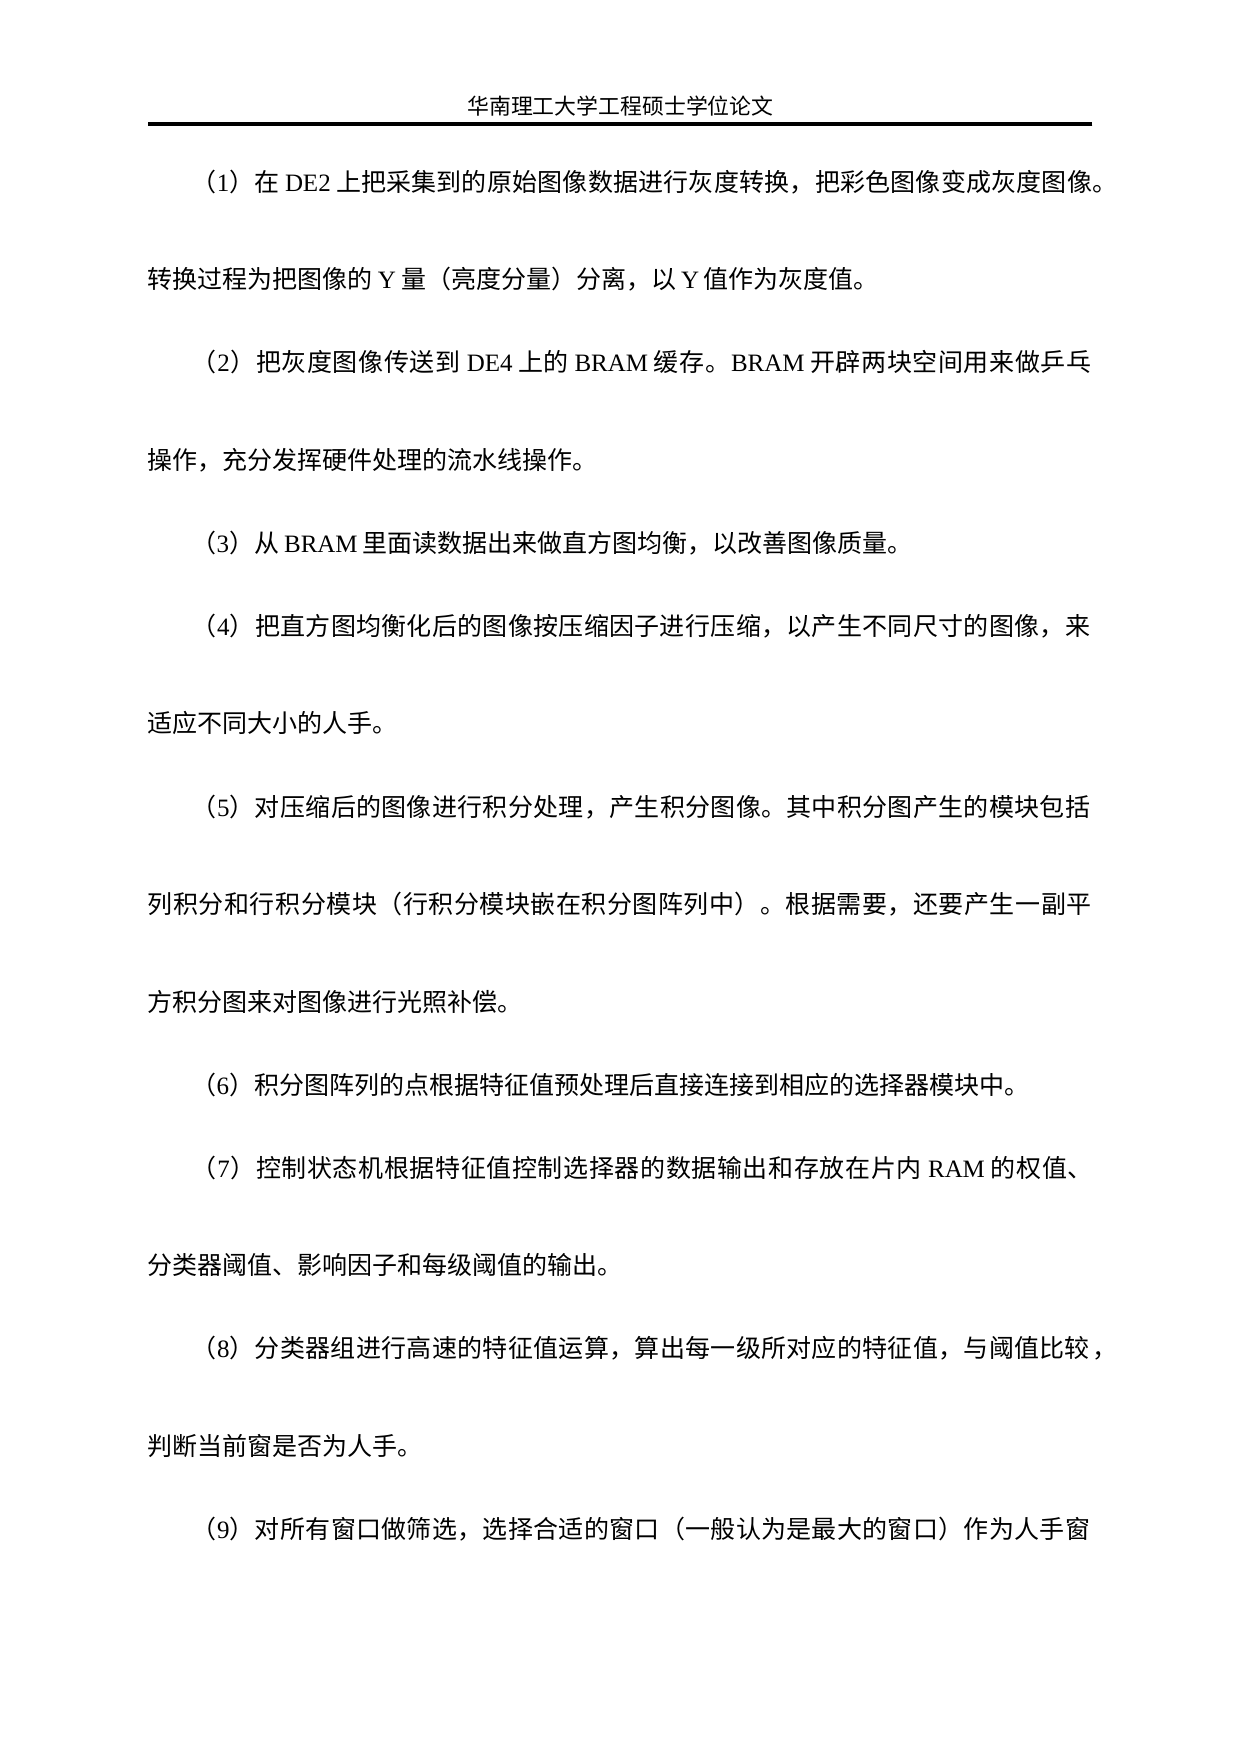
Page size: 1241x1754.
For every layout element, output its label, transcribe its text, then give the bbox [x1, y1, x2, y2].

text （6）积分图阵列的点根据特征值预处理后直接连接到相应的选择器模块中。 [148, 1051, 1092, 1116]
text （4）把直方图均衡化后的图像按压缩因子进行压缩，以产生不同尺寸的图像，来适应不同大小的人手。 [148, 592, 1092, 754]
text （8）分类器组进行高速的特征值运算，算出每一级所对应的特征值，与阈值比较，判断当前窗是否为人手。 [148, 1314, 1092, 1477]
text （1）在DE2上把采集到的原始图像数据进行灰度转换，把彩色图像变成灰度图像。转换过程为把图像的Y量（亮度分量）分离，以Y值作为灰度值。 [148, 148, 1092, 310]
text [148, 1495, 1092, 1560]
text （7）控制状态机根据特征值控制选择器的数据输出和存放在片内RAM的权值、分类器阈值、影响因子和每级阈值的输出。 [148, 1134, 1092, 1296]
text （5）对压缩后的图像进行积分处理，产生积分图像。其中积分图产生的模块包括列积分和行积分模块（行积分模块嵌在积分图阵列中）。根据需要，还要产生一副平方积分图来对图像进行光照补偿。 [148, 773, 1092, 1033]
text （3）从BRAM里面读数据出来做直方图均衡，以改善图像质量。 [148, 509, 1092, 574]
text （2）把灰度图像传送到DE4上的BRAM缓存。BRAM开辟两块空间用来做乒乓操作，充分发挥硬件处理的流水线操作。 [148, 328, 1092, 491]
